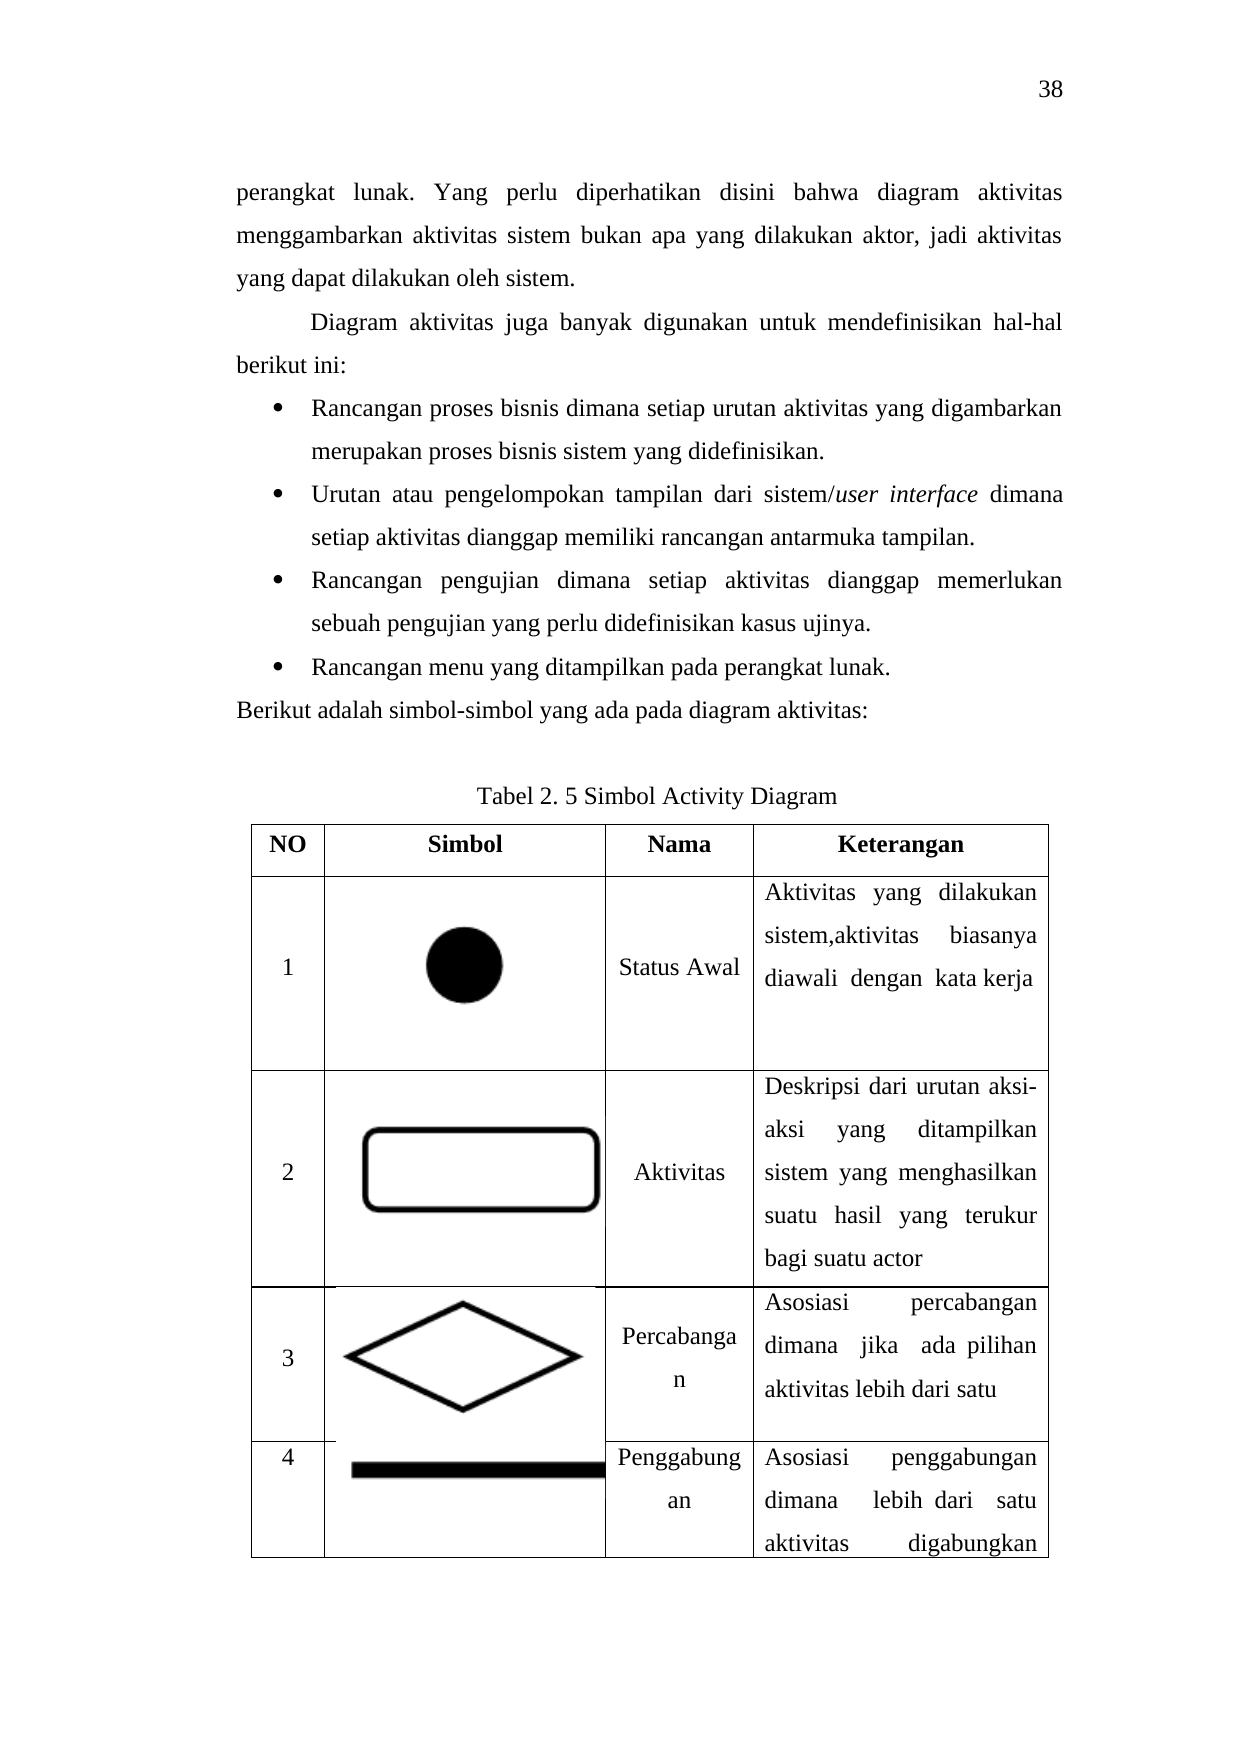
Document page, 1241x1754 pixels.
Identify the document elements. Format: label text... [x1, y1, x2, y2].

table_cell Penggabungan [606, 1442, 753, 1557]
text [236, 177, 1063, 292]
list Rancangan proses bisnis dimana setiap urutan aktivitas yang digambarkan merupakan proses bisnis sistem yang didefinisikan. [274, 393, 1063, 465]
list Rancangan pengujian dimana setiap aktivitas dianggap memerlukan sebuah pengujian yang perlu didefinisikan kasus ujinya. [274, 565, 1063, 637]
table_cell [325, 1071, 605, 1286]
list Rancangan menu yang ditampilkan pada perangkat lunak. [274, 652, 1063, 680]
text Diagram aktivitas juga banyak digunakan untuk mendefinisikan hal-hal berikut ini: [236, 307, 1063, 378]
table_cell Asosiasi percabangan dimana jika ada pilihan aktivitas lebih dari satu [754, 1288, 1048, 1441]
list Urutan atau pengelompokan tampilan dari sistem/user interface dimana setiap aktivitas dianggap memiliki rancangan antarmuka tampilan. [274, 479, 1063, 551]
table_cell 3 [252, 1288, 324, 1441]
table_cell Status Awal [606, 877, 753, 1070]
table_cell Aktivitas [606, 1071, 753, 1286]
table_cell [754, 1442, 1048, 1557]
picture [336, 1441, 606, 1499]
text Tabel 2. 5 Simbol Activity Diagram [251, 781, 1063, 810]
table_cell Deskripsi dari urutan aksi-aksi yang ditampilkan sistem yang menghasilkan suatu hasil yang terukur bagi suatu actor [754, 1071, 1048, 1286]
picture [336, 1116, 606, 1227]
table_header Nama [606, 825, 753, 876]
table_cell 4 [252, 1442, 324, 1557]
table_header Keterangan [754, 825, 1048, 876]
table_header Simbol [325, 825, 605, 876]
picture [336, 1287, 596, 1427]
table_cell 2 [252, 1071, 324, 1286]
picture [417, 918, 513, 1014]
table_cell Percabangan [606, 1288, 753, 1441]
table_cell Aktivitas yang dilakukan sistem,aktivitas biasanya diawali dengan kata kerja [754, 877, 1048, 1070]
table_cell [325, 1442, 605, 1557]
table_cell [325, 877, 605, 1070]
table_cell 1 [252, 877, 324, 1070]
table_cell [325, 1288, 605, 1441]
table_header NO [252, 825, 324, 876]
text Berikut adalah simbol-simbol yang ada pada diagram aktivitas: [236, 695, 1063, 723]
